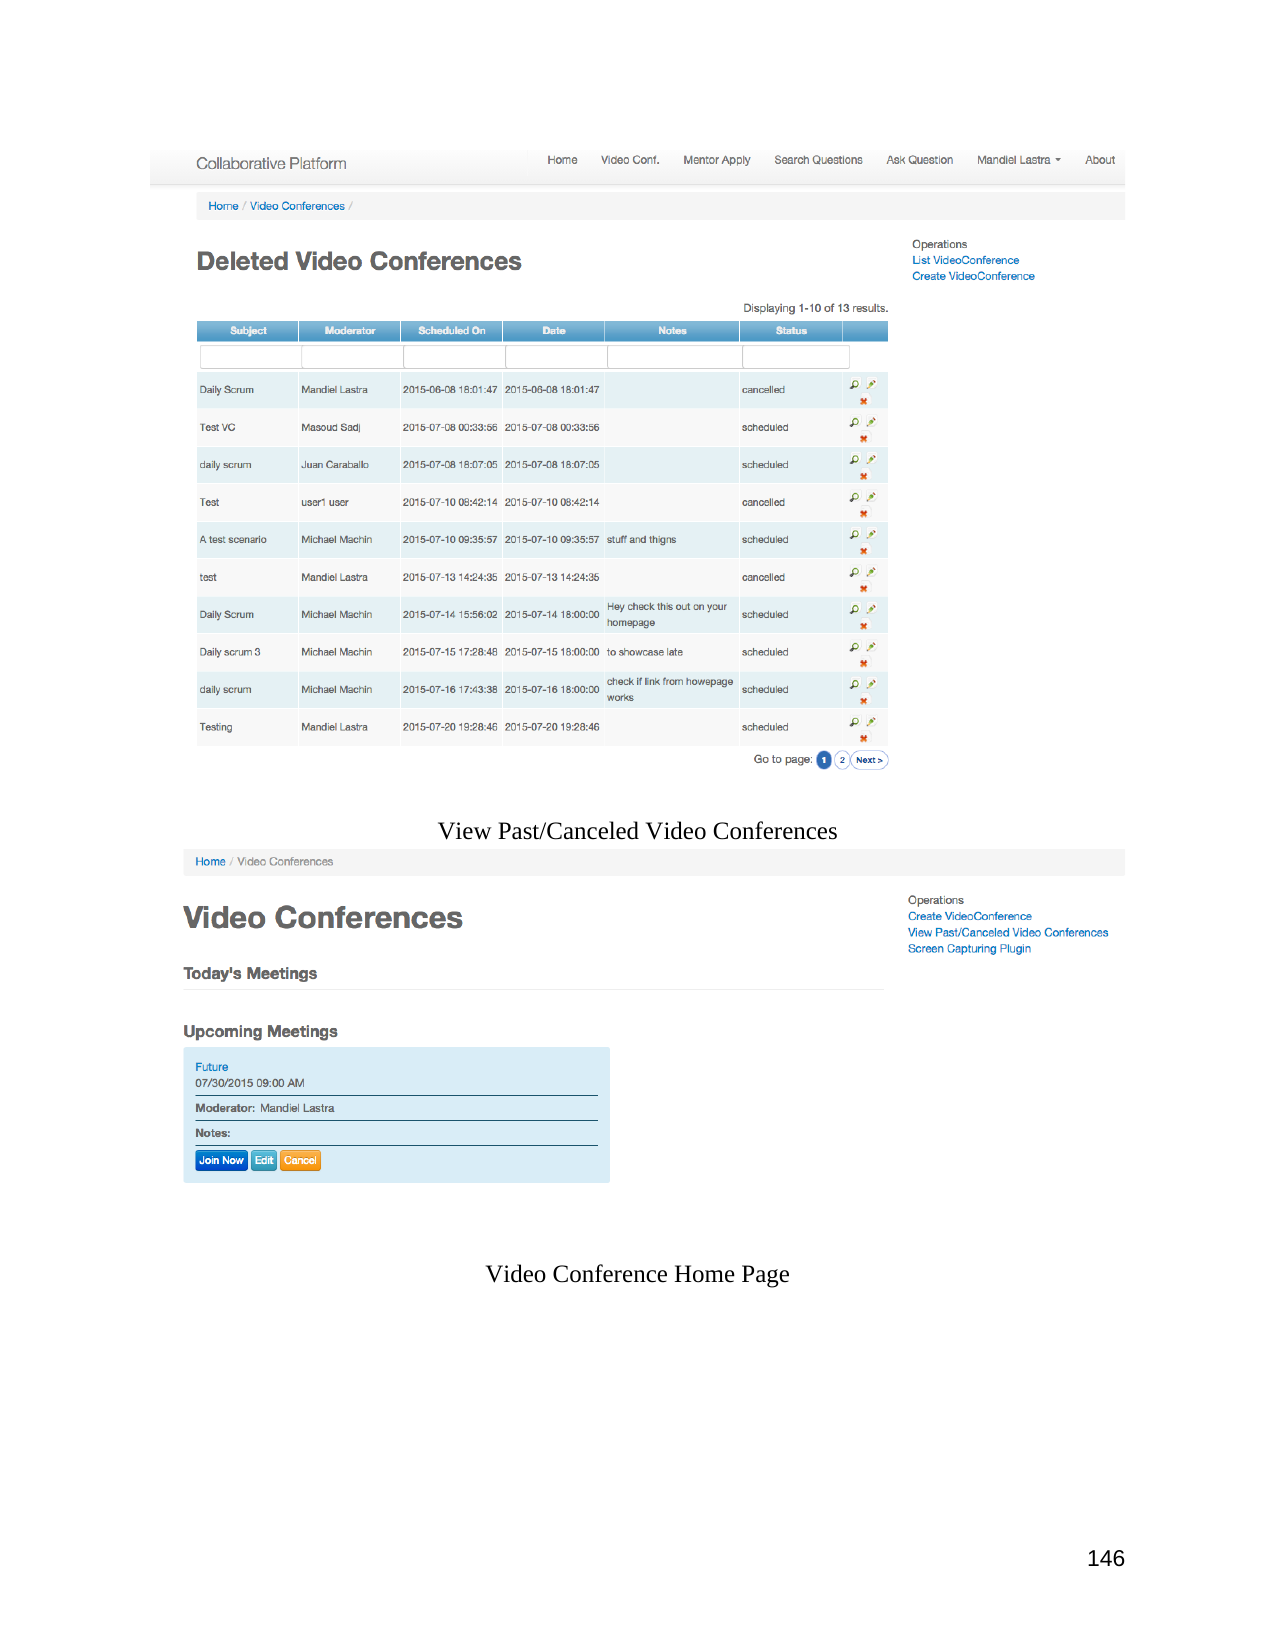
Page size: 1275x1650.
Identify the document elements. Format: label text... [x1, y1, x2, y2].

picture [150, 849, 1125, 1256]
text View Past/Canceled Video Conferences [150, 816, 1125, 845]
picture [150, 150, 1125, 813]
text Video Conference Home Page [150, 1259, 1125, 1288]
